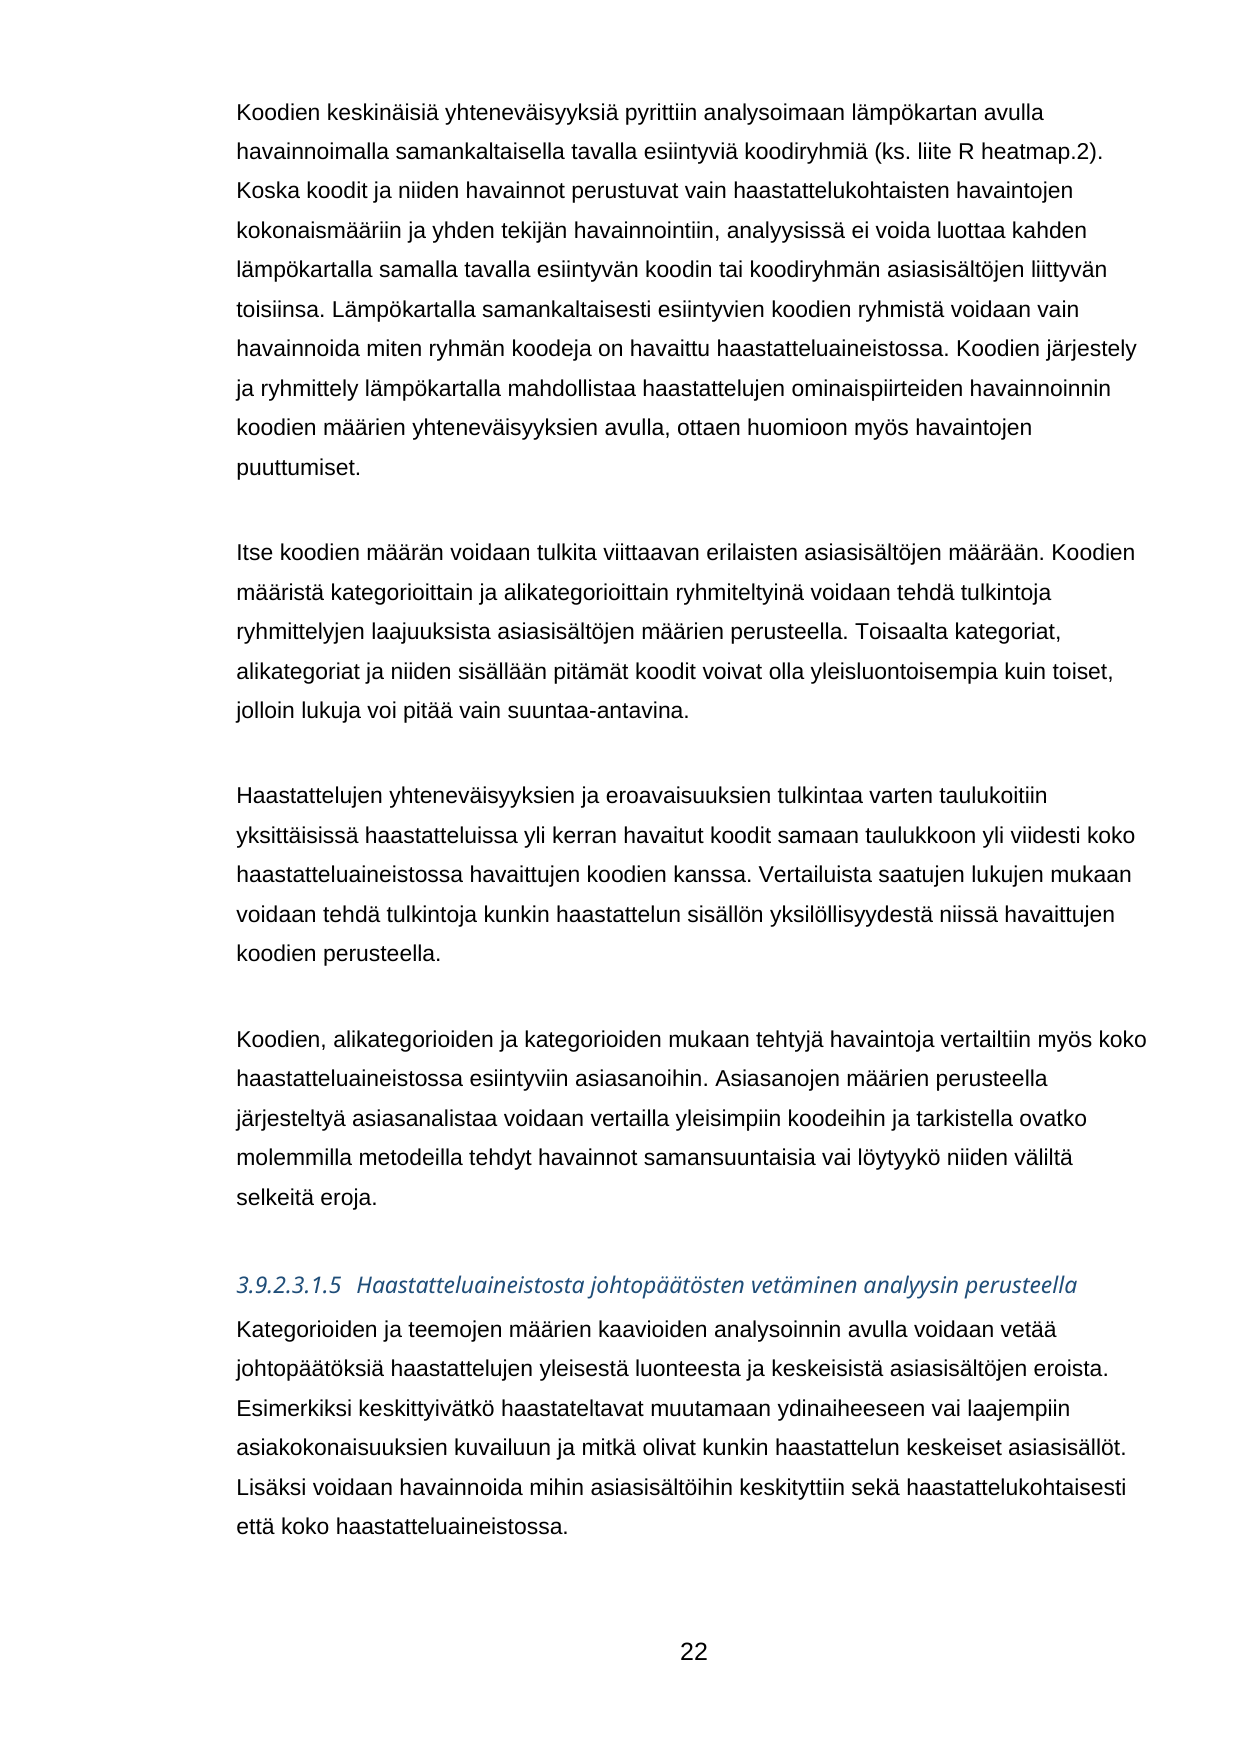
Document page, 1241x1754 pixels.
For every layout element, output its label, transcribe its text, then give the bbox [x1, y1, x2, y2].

text Itse koodien määrän voidaan tulkita viittaavan erilaisten asiasisältöjen määrään. Koodien määristä kategorioittain ja alikategorioittain ryhmiteltyinä voidaan tehdä tulkintoja ryhmittelyjen laajuuksista asiasisältöjen määrien perusteella. Toisaalta kategoriat, alikategoriat ja niiden sisällään pitämät koodit voivat olla yleisluontoisempia kuin toiset, jolloin lukuja voi pitää vain suuntaa-antavina. [236, 539, 1152, 723]
text Haastattelujen yhteneväisyyksien ja eroavaisuuksien tulkintaa varten taulukoitiin yksittäisissä haastatteluissa yli kerran havaitut koodit samaan taulukkoon yli viidesti koko haastatteluaineistossa havaittujen koodien kanssa. Vertailuista saatujen lukujen mukaan voidaan tehdä tulkintoja kunkin haastattelun sisällön yksilöllisyydestä niissä havaittujen koodien perusteella. [236, 782, 1152, 967]
text Kategorioiden ja teemojen määrien kaavioiden analysoinnin avulla voidaan vetää johtopäätöksiä haastattelujen yleisestä luonteesta ja keskeisistä asiasisältöjen eroista. Esimerkiksi keskittyivätkö haastateltavat muutamaan ydinaiheeseen vai laajempiin asiakokonaisuuksien kuvailuun ja mitkä olivat kunkin haastattelun keskeiset asiasisällöt. Lisäksi voidaan havainnoida mihin asiasisältöihin keskityttiin sekä haastattelukohtaisesti että koko haastatteluaineistossa. [236, 1316, 1152, 1539]
text Koodien keskinäisiä yhteneväisyyksiä pyrittiin analysoimaan lämpökartan avulla havainnoimalla samankaltaisella tavalla esiintyviä koodiryhmiä (ks. liite R heatmap.2). Koska koodit ja niiden havainnot perustuvat vain haastattelukohtaisten havaintojen kokonaismääriin ja yhden tekijän havainnointiin, analyysissä ei voida luottaa kahden lämpökartalla samalla tavalla esiintyvän koodin tai koodiryhmän asiasisältöjen liittyvän toisiinsa. Lämpökartalla samankaltaisesti esiintyvien koodien ryhmistä voidaan vain havainnoida miten ryhmän koodeja on havaittu haastatteluaineistossa. Koodien järjestely ja ryhmittely lämpökartalla mahdollistaa haastattelujen ominaispiirteiden havainnoinnin koodien määrien yhteneväisyyksien avulla, ottaen huomioon myös havaintojen puuttumiset. [236, 98, 1152, 480]
subtitle Haastatteluaineistosta johtopäätösten vetäminen analyysin perusteella [236, 1269, 1152, 1300]
text Koodien, alikategorioiden ja kategorioiden mukaan tehtyjä havaintoja vertailtiin myös koko haastatteluaineistossa esiintyviin asiasanoihin. Asiasanojen määrien perusteella järjesteltyä asiasanalistaa voidaan vertailla yleisimpiin koodeihin ja tarkistella ovatko molemmilla metodeilla tehdyt havainnot samansuuntaisia vai löytyykö niiden väliltä selkeitä eroja. [236, 1026, 1152, 1210]
